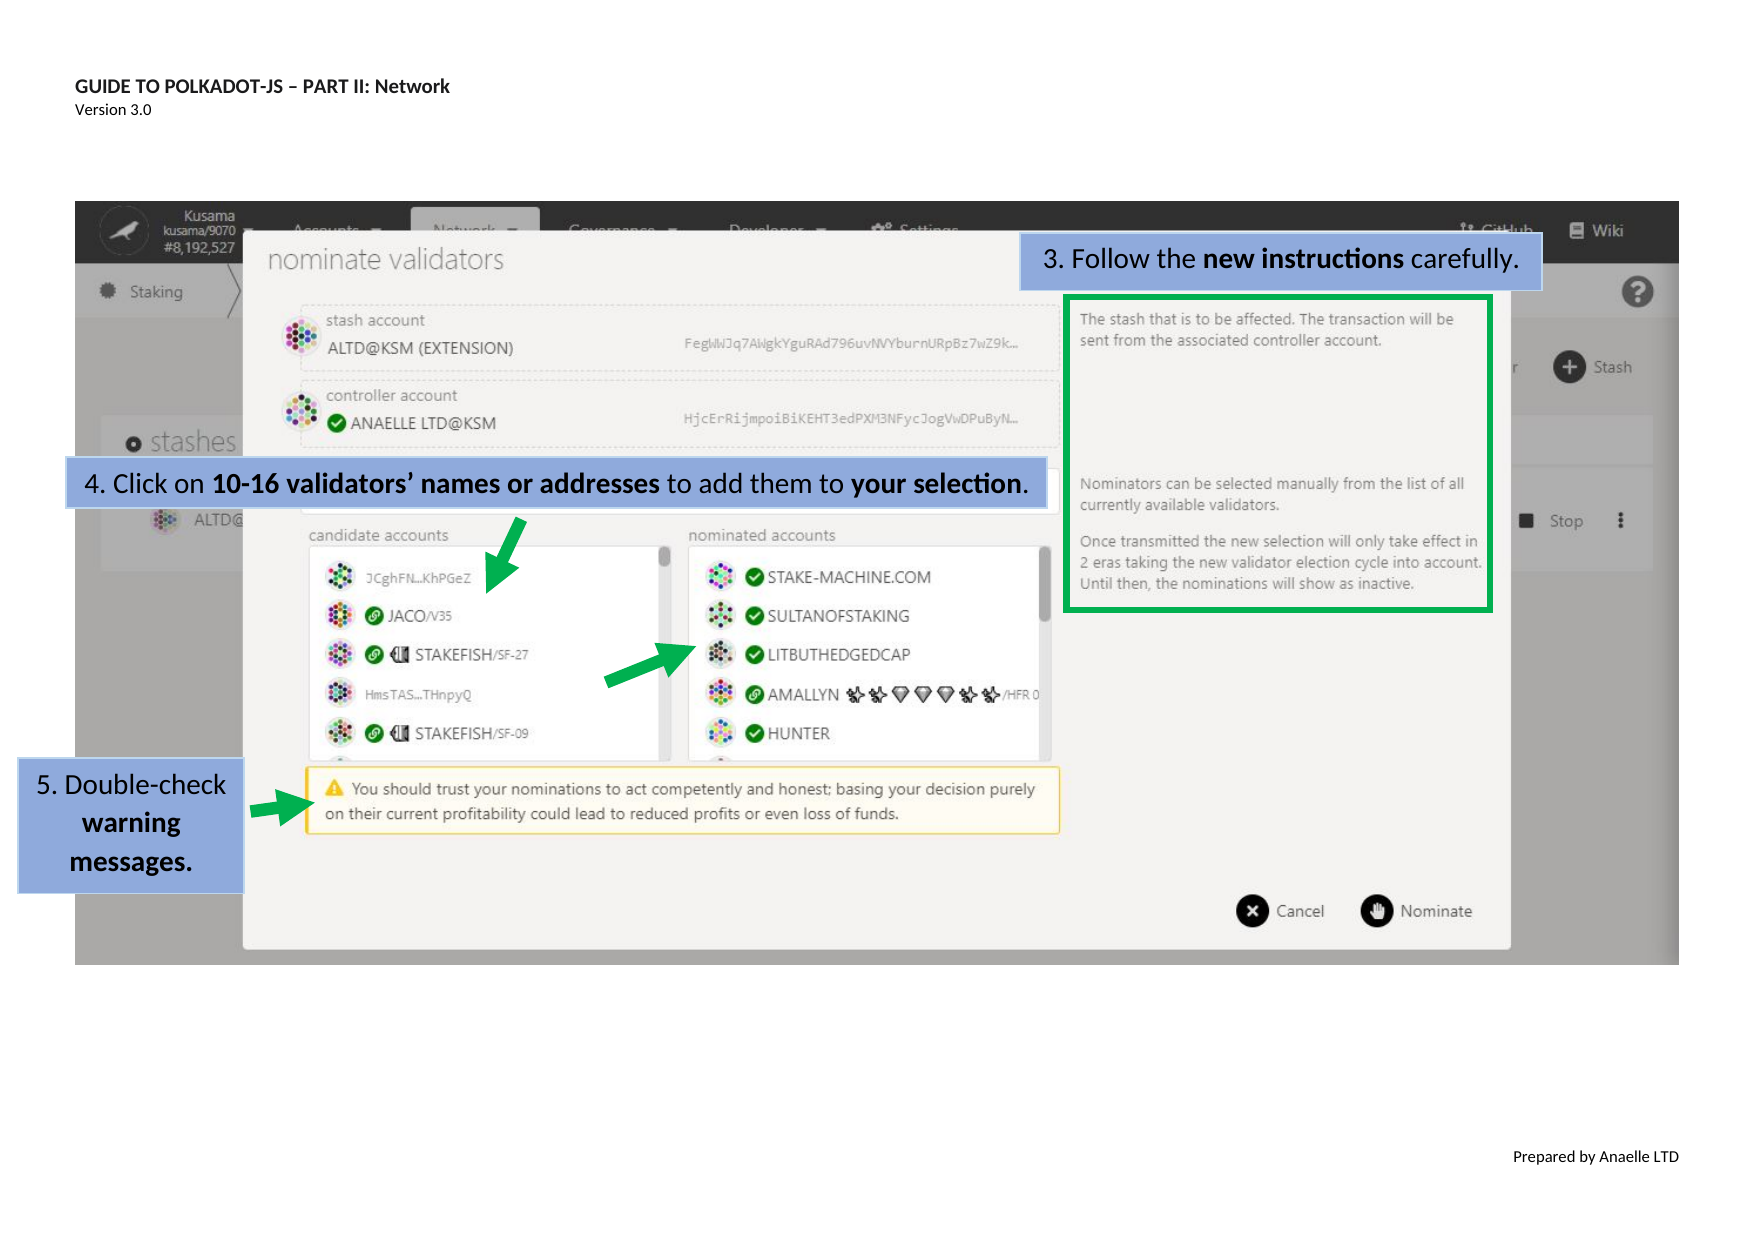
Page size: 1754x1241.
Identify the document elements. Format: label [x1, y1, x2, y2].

picture [75, 201, 1679, 965]
